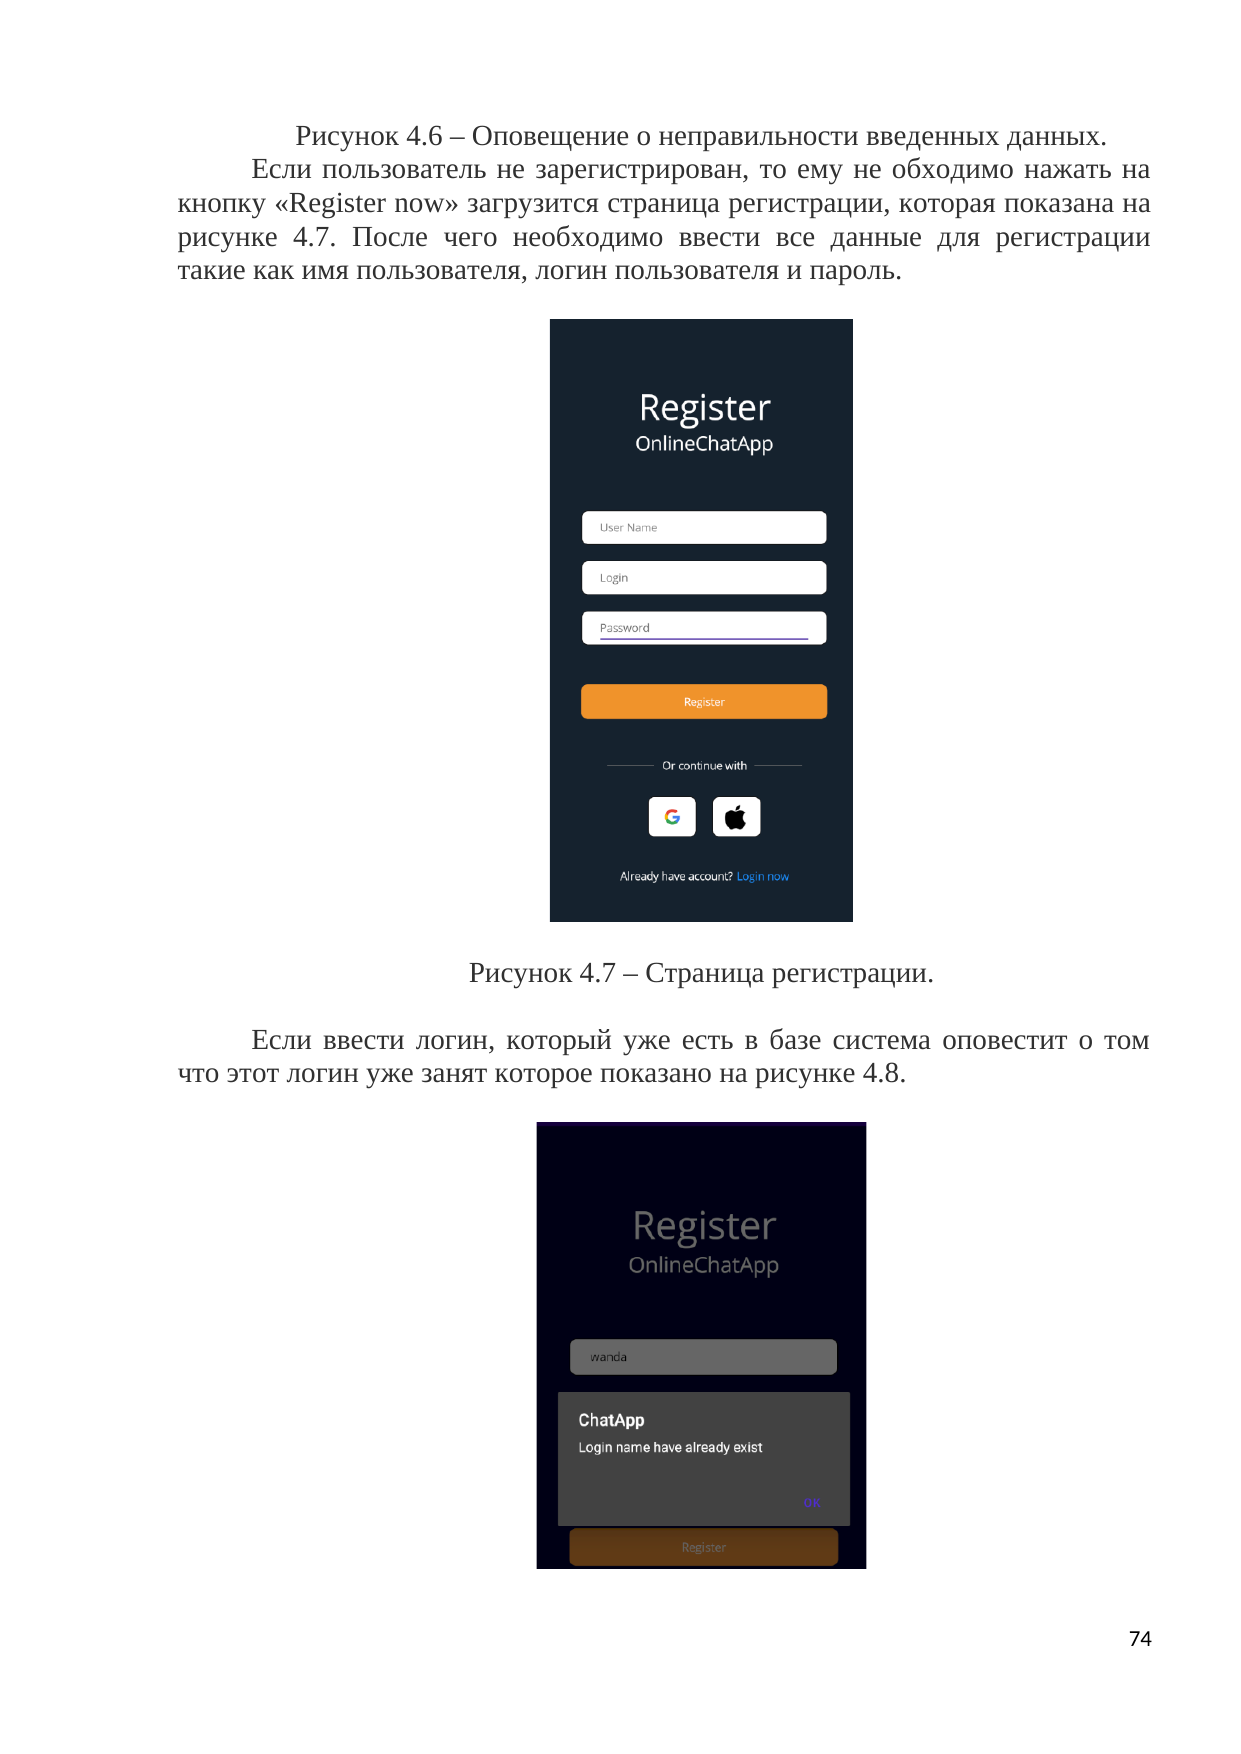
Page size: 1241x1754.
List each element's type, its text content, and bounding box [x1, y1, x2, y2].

picture [549, 319, 853, 922]
text Рисунок 4.7 – Страница регистрации. [177, 955, 1152, 988]
text Если ввести логин, который уже есть в базе система оповестит о том что этот логин уже занят которое показано на рисунке 4.8. [177, 1022, 1152, 1089]
text Если пользователь не зарегистрирован, то ему не обходимо нажать на кнопку «Register now» загрузится страница регистрации, которая показана на рисунке 4.7. После чего необходимо ввести все данные для регистрации такие как имя пользователя, логин пользователя и пароль. [177, 152, 1152, 286]
picture [536, 1122, 867, 1569]
text Рисунок 4.6 – Оповещение о неправильности введенных данных. [177, 118, 1152, 152]
